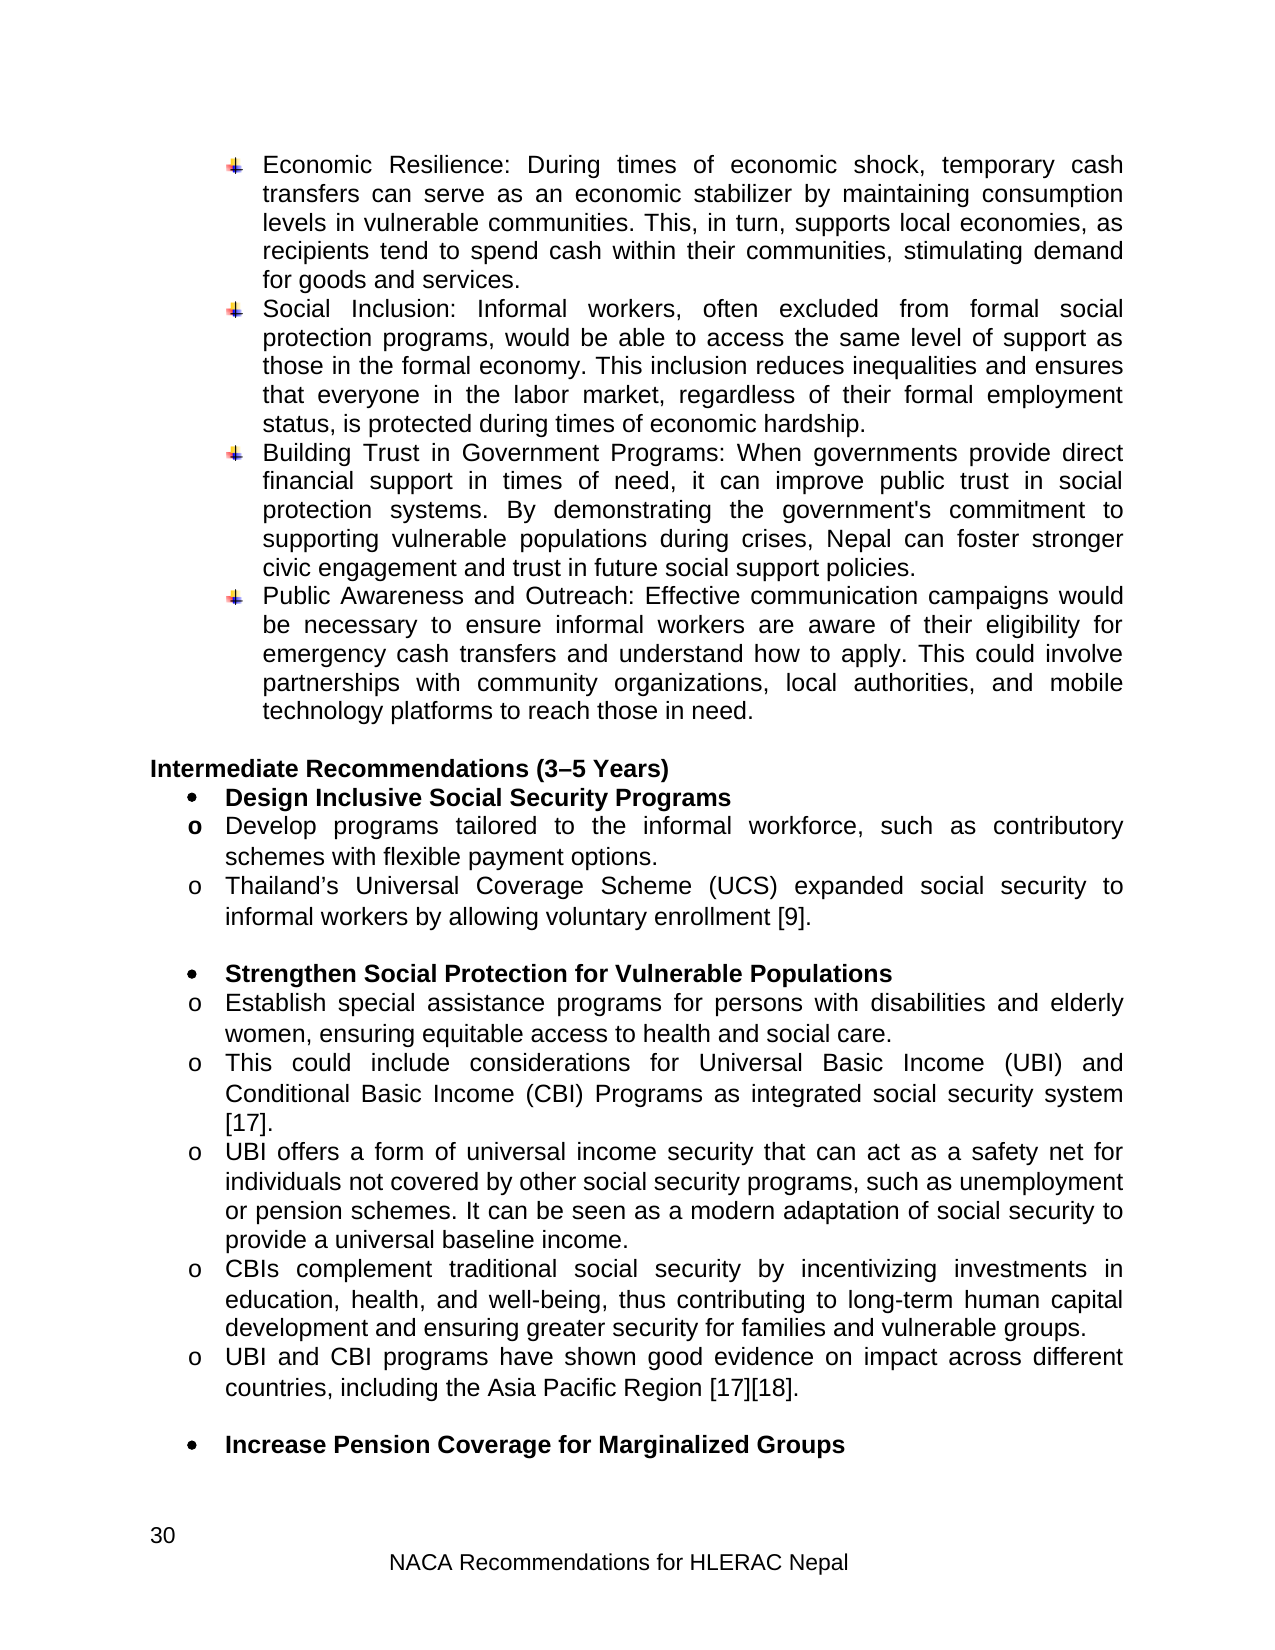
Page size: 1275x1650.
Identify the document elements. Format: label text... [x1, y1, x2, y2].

picture [226, 300, 243, 318]
list Establish special assistance programs for persons with disabilities and elderly women, ensuring equitable access to health and social care. [187, 988, 1125, 1048]
list Increase Pension Coverage for Marginalized Groups [187, 1431, 1125, 1459]
list UBI and CBI programs have shown good evidence on impact across different countries, including the Asia Pacific Region [17][18]. [187, 1342, 1125, 1402]
list Economic Resilience: During times of economic shock, temporary cash transfers can serve as an economic stabilizer by maintaining consumption levels in vulnerable communities. This, in turn, supports local economies, as recipients tend to spend cash within their communities, stimulating demand for goods and services. [225, 150, 1125, 294]
list Develop programs tailored to the informal workforce, such as contributory schemes with flexible payment options. [187, 811, 1125, 871]
list UBI offers a form of universal income security that can act as a safety net for individuals not covered by other social security programs, such as unemployment or pension schemes. It can be seen as a modern adaptation of social security to provide a universal baseline income. [187, 1136, 1125, 1254]
picture [226, 444, 243, 461]
list Thailand’s Universal Coverage Scheme (UCS) expanded social security to informal workers by allowing voluntary enrollment [9]. [187, 871, 1125, 931]
list Design Inclusive Social Security Programs [187, 782, 1125, 811]
list Building Trust in Government Programs: When governments provide direct financial support in times of need, it can improve public trust in social protection systems. By demonstrating the government's commitment to supporting vulnerable populations during crises, Nepal can foster stronger civic engagement and trust in future social support policies. [225, 437, 1125, 581]
list Strengthen Social Protection for Vulnerable Populations [187, 959, 1125, 988]
text Intermediate Recommendations (3–5 Years) [150, 754, 1125, 782]
list Public Awareness and Outreach: Effective communication campaigns would be necessary to ensure informal workers are aware of their eligibility for emergency cash transfers and understand how to apply. This could involve partnerships with community organizations, local authorities, and mobile technology platforms to reach those in need. [225, 581, 1125, 725]
picture [226, 156, 243, 174]
picture [226, 588, 243, 605]
list CBIs complement traditional social security by incentivizing investments in education, health, and well-being, thus contributing to long-term human capital development and ensuring greater security for families and vulnerable groups. [187, 1254, 1125, 1342]
list Social Inclusion: Informal workers, often excluded from formal social protection programs, would be able to access the same level of support as those in the formal economy. This inclusion reduces inequalities and ensures that everyone in the labor market, regardless of their formal employment status, is protected during times of economic hardship. [225, 294, 1125, 437]
list This could include considerations for Universal Basic Income (UBI) and Conditional Basic Income (CBI) Programs as integrated social security system [17]. [187, 1048, 1125, 1136]
